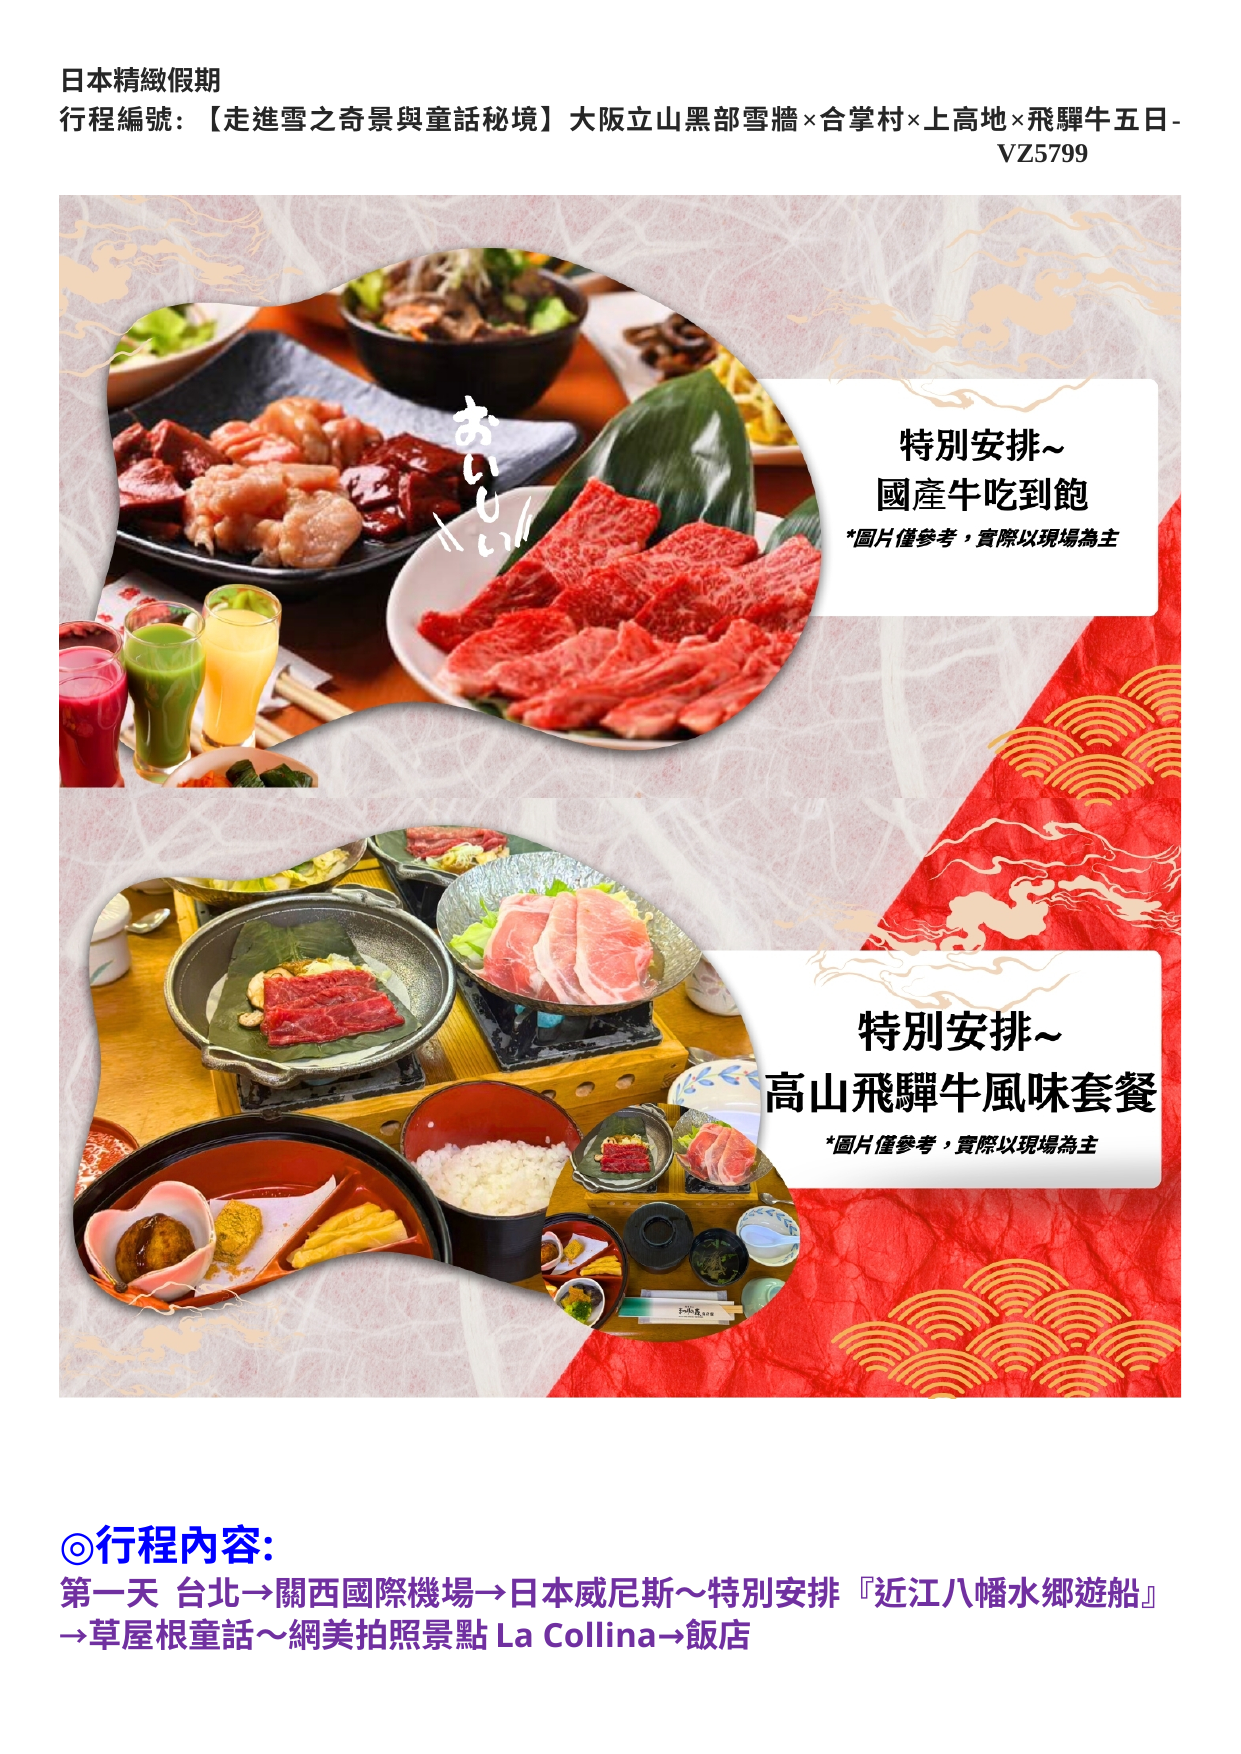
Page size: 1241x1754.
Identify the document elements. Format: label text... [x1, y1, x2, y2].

text ◎行程內容: [59, 1512, 1181, 1572]
text 第一天 台北→關西國際機場→日本威尼斯～特別安排『近江八幡水郷遊船』→草屋根童話～網美拍照景點La Collina→飯店 [59, 1572, 1181, 1656]
picture [59, 195, 1182, 1399]
